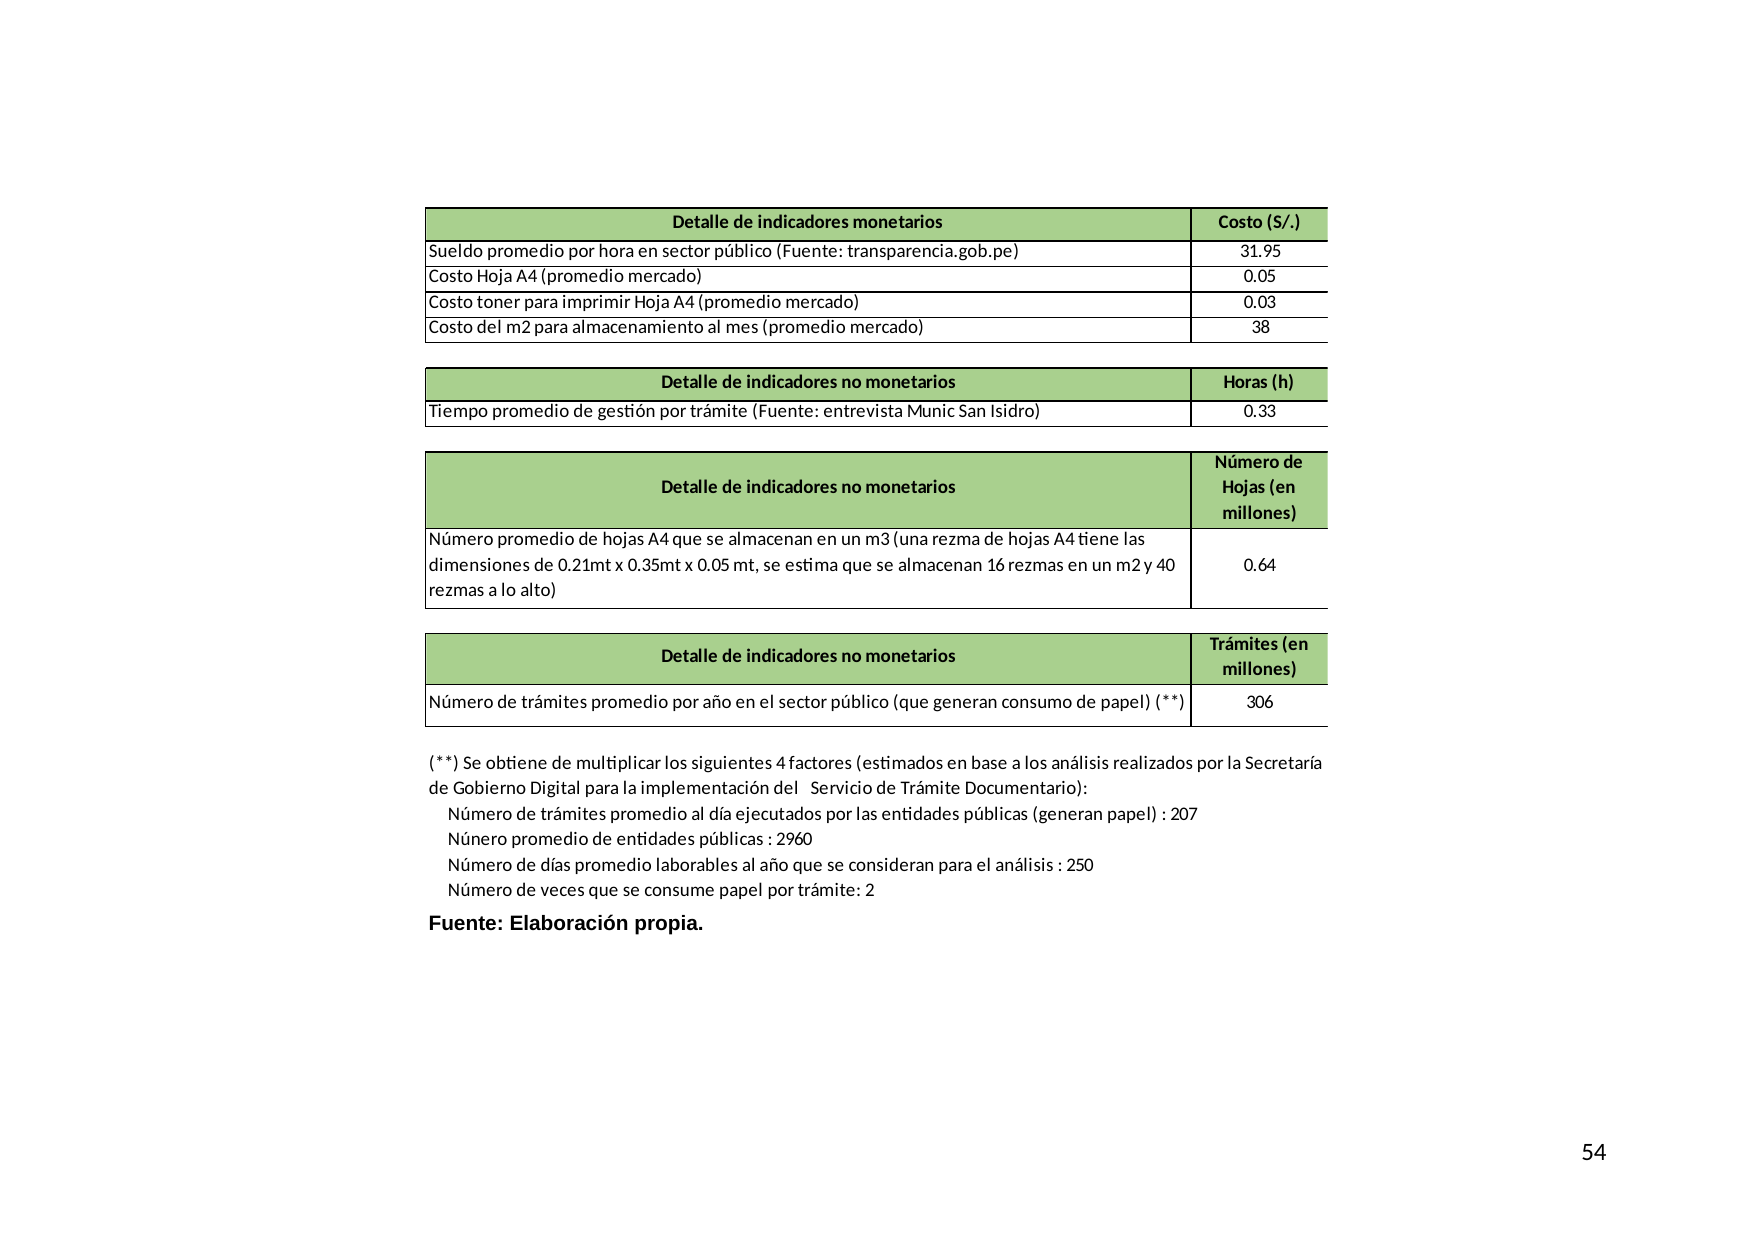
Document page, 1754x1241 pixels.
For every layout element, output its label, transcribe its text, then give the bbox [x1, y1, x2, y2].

text Fuente: Elaboración propia. [148, 911, 1606, 934]
